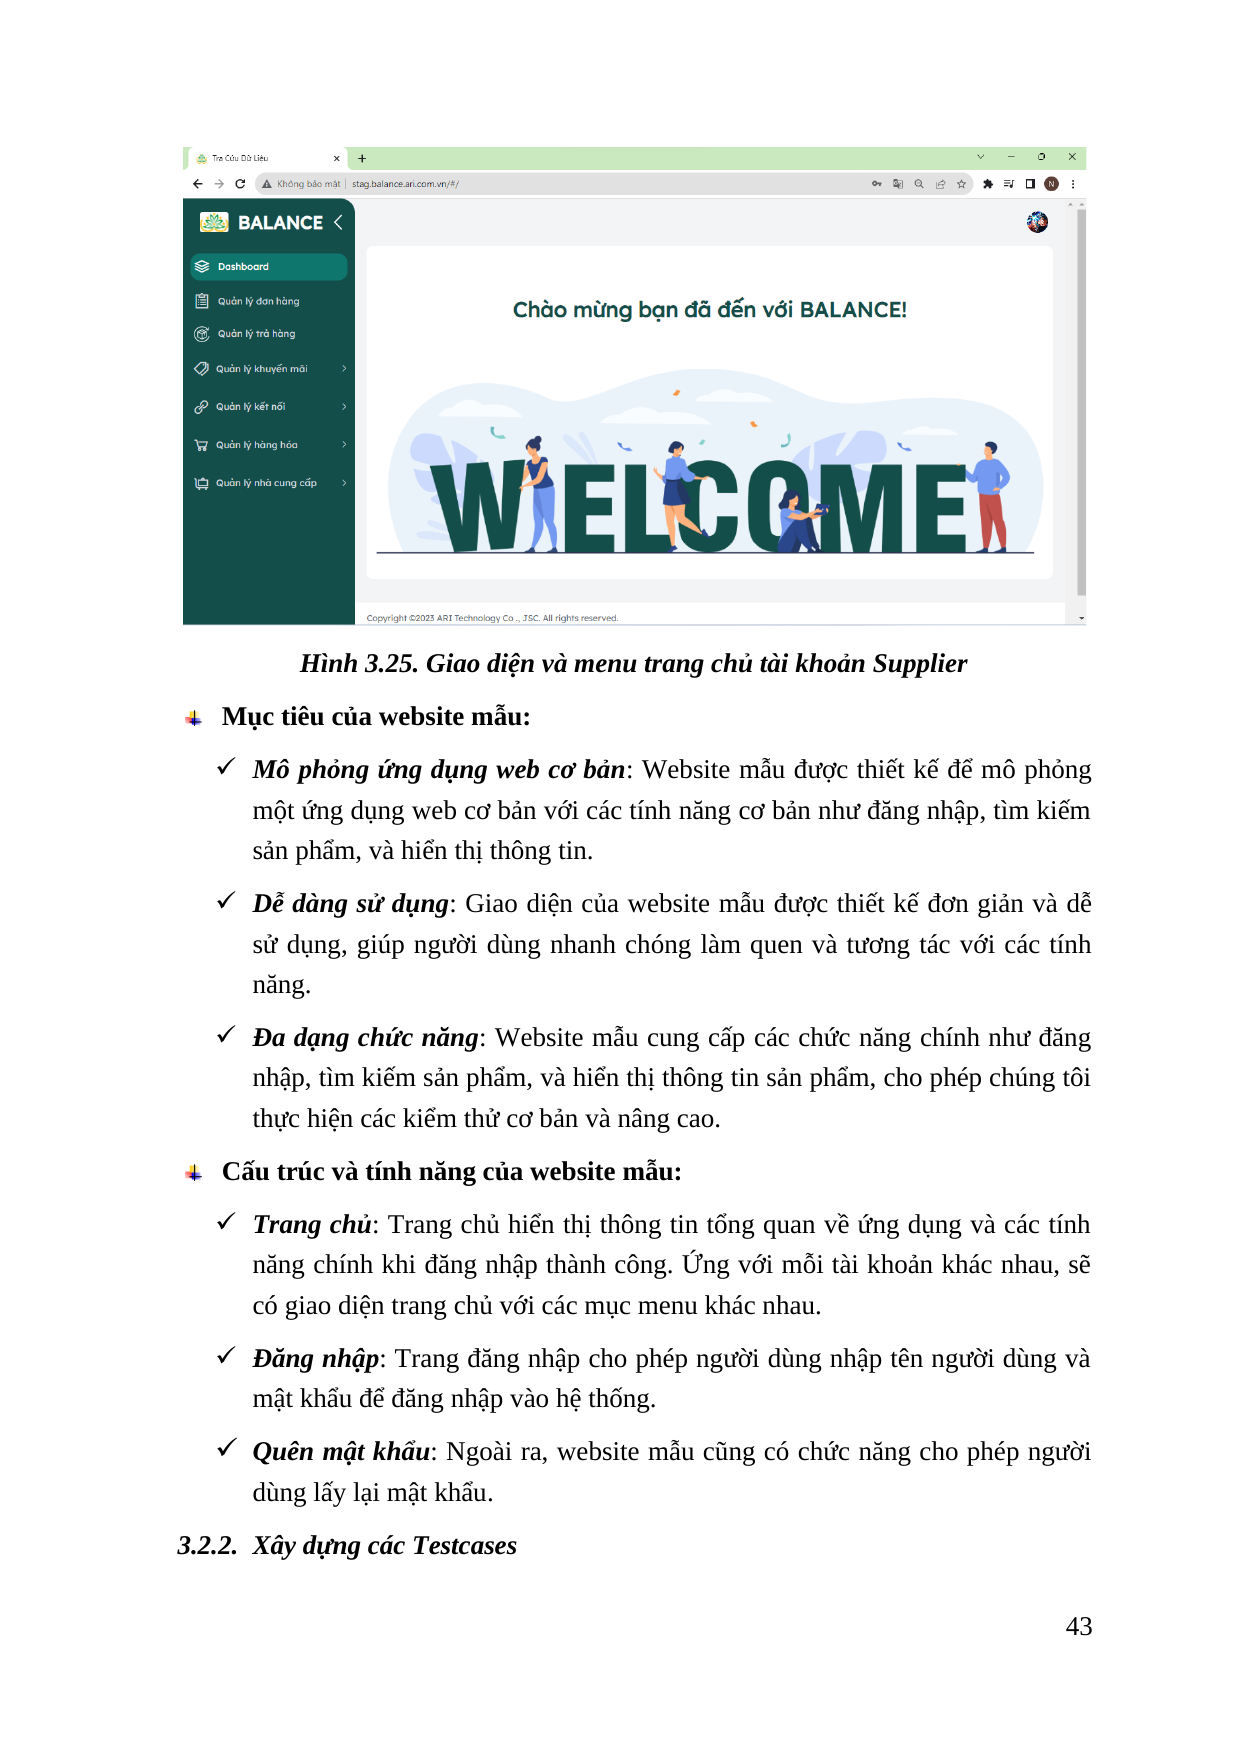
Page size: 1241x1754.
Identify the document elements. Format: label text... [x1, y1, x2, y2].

list Đa dạng chức năng: Website mẫu cung cấp các chức năng chính như đăng nhập, tìm kiếm sản phẩm, và hiển thị thông tin sản phẩm, cho phép chúng tôi thực hiện các kiểm thử cơ bản và nâng cao. [215, 1021, 1092, 1133]
list Quên mật khẩu: Ngoài ra, website mẫu cũng có chức năng cho phép người dùng lấy lại mật khẩu. [215, 1435, 1092, 1507]
list Mô phỏng ứng dụng web cơ bản: Website mẫu được thiết kế để mô phỏng một ứng dụng web cơ bản với các tính năng cơ bản như đăng nhập, tìm kiếm sản phẩm, và hiển thị thông tin. [215, 753, 1092, 865]
list Dễ dàng sử dụng: Giao diện của website mẫu được thiết kế đơn giản và dễ sử dụng, giúp người dùng nhanh chóng làm quen và tương tác với các tính năng. [215, 887, 1092, 999]
picture [185, 1163, 202, 1181]
list Đăng nhập: Trang đăng nhập cho phép người dùng nhập tên người dùng và mật khẩu để đăng nhập vào hệ thống. [215, 1342, 1092, 1413]
text Hình 3.25. Giao diện và menu trang chủ tài khoản Supplier [177, 647, 1092, 679]
list Trang chủ: Trang chủ hiển thị thông tin tổng quan về ứng dụng và các tính năng chính khi đăng nhập thành công. Ứng với mỗi tài khoản khác nhau, sẽ có giao diện trang chủ với các mục menu khác nhau. [215, 1208, 1092, 1320]
subtitle Xây dựng các Testcases [177, 1529, 1092, 1560]
picture [183, 147, 1087, 626]
list Mục tiêu của website mẫu: [184, 700, 1092, 732]
picture [185, 709, 202, 726]
list Cấu trúc và tính năng của website mẫu: [184, 1155, 1092, 1186]
